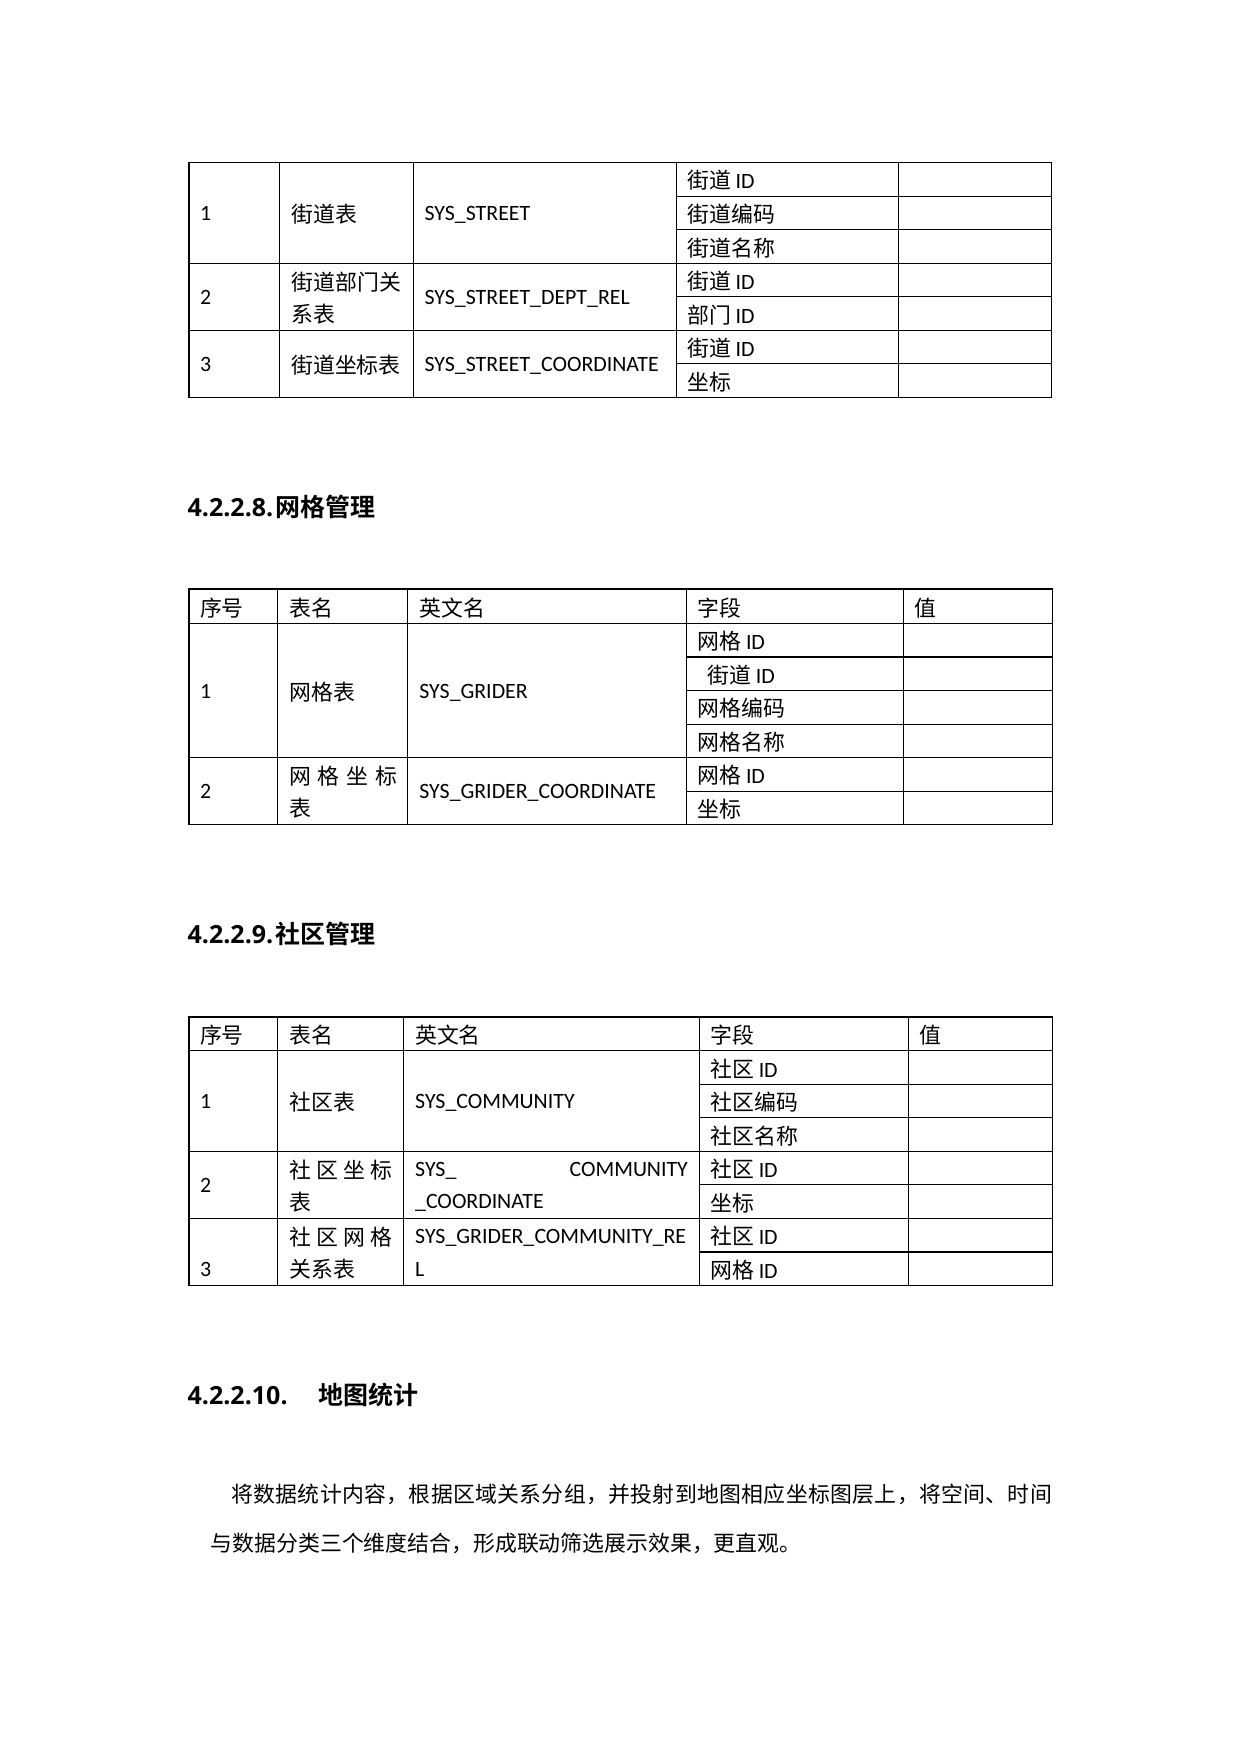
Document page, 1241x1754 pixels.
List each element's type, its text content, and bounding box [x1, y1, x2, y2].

table_cell [904, 792, 1052, 824]
table_cell 街道ID [677, 331, 898, 363]
table_cell 坐标 [700, 1185, 908, 1218]
table_cell 街道表 [280, 163, 413, 263]
table_cell [904, 691, 1052, 723]
table_cell 2 [190, 264, 279, 330]
table_cell SYS_COMMUNITY [404, 1051, 699, 1151]
table_cell [899, 163, 1051, 196]
table_cell 1 [190, 1051, 277, 1151]
table_cell SYS_STREET_DEPT_REL [414, 264, 676, 330]
table_cell [909, 1118, 1052, 1151]
table_cell [899, 264, 1051, 296]
subtitle 社区管理 [187, 900, 1053, 965]
table_cell [909, 1085, 1052, 1117]
table_cell 3 [190, 331, 279, 397]
table_cell [909, 1051, 1052, 1084]
table_header 值 [904, 590, 1052, 623]
table_cell 街道坐标表 [280, 331, 413, 397]
table_cell 街道ID [677, 264, 898, 296]
table_cell 街道名称 [677, 230, 898, 263]
table_cell 社区编码 [700, 1085, 908, 1117]
table_cell 网格表 [278, 624, 407, 757]
table_cell 街道编码 [677, 197, 898, 229]
table_header 表名 [278, 590, 407, 623]
table_cell 网格ID [687, 624, 903, 656]
table_cell SYS_ COMMUNITY _COORDINATE [404, 1152, 699, 1218]
table_header 值 [909, 1018, 1052, 1050]
table_cell 部门ID [677, 297, 898, 330]
table_cell 3 [190, 1219, 277, 1285]
table_cell 社区表 [278, 1051, 403, 1151]
table_cell [904, 758, 1052, 791]
table_cell [899, 331, 1051, 363]
table_cell SYS_GRIDER [408, 624, 686, 757]
table_cell 社区ID [700, 1219, 908, 1251]
table_cell [899, 197, 1051, 229]
table_cell [899, 364, 1051, 397]
table_cell [899, 230, 1051, 263]
table_cell SYS_STREET_COORDINATE [414, 331, 676, 397]
table_header 字段 [687, 590, 903, 623]
table_cell [899, 297, 1051, 330]
table_cell 街道部门关系表 [280, 264, 413, 330]
table_cell 街道ID [677, 163, 898, 196]
subtitle 网格管理 [187, 473, 1053, 538]
table_cell [904, 725, 1052, 757]
table_cell 社区坐标表 [278, 1152, 403, 1218]
text 将数据统计内容，根据区域关系分组，并投射到地图相应坐标图层上，将空间、时间与数据分类三个维度结合，形成联动筛选展示效果，更直观。 [211, 1476, 1053, 1558]
table_cell 网格坐标表 [278, 758, 407, 824]
table_header 表名 [278, 1018, 403, 1050]
subtitle 地图统计 [187, 1361, 1053, 1426]
table_cell 社区网格关系表 [278, 1219, 403, 1285]
table_cell 网格名称 [687, 725, 903, 757]
table_cell 街道ID [687, 658, 903, 690]
table_cell 社区ID [700, 1051, 908, 1084]
table_header 序号 [190, 1018, 277, 1050]
table_cell 2 [190, 1152, 277, 1218]
table_cell 社区名称 [700, 1118, 908, 1151]
table_cell 1 [190, 163, 279, 263]
table_cell [909, 1185, 1052, 1218]
table_cell [904, 624, 1052, 656]
table_header 序号 [190, 590, 277, 623]
table_cell [909, 1253, 1052, 1285]
table_cell [904, 658, 1052, 690]
table_cell 坐标 [677, 364, 898, 397]
table_cell SYS_GRIDER_COMMUNITY_REL [404, 1219, 699, 1285]
table_cell SYS_GRIDER_COORDINATE [408, 758, 686, 824]
table_cell 社区ID [700, 1152, 908, 1184]
table_cell [909, 1219, 1052, 1251]
table_cell SYS_STREET [414, 163, 676, 263]
table_cell 2 [190, 758, 277, 824]
table_cell [909, 1152, 1052, 1184]
table_header 字段 [700, 1018, 908, 1050]
table_cell 网格ID [700, 1253, 908, 1285]
table_cell 坐标 [687, 792, 903, 824]
table_header 英文名 [408, 590, 686, 623]
table_cell 网格ID [687, 758, 903, 791]
table_cell 网格编码 [687, 691, 903, 723]
table_header 英文名 [404, 1018, 699, 1050]
table_cell 1 [190, 624, 277, 757]
